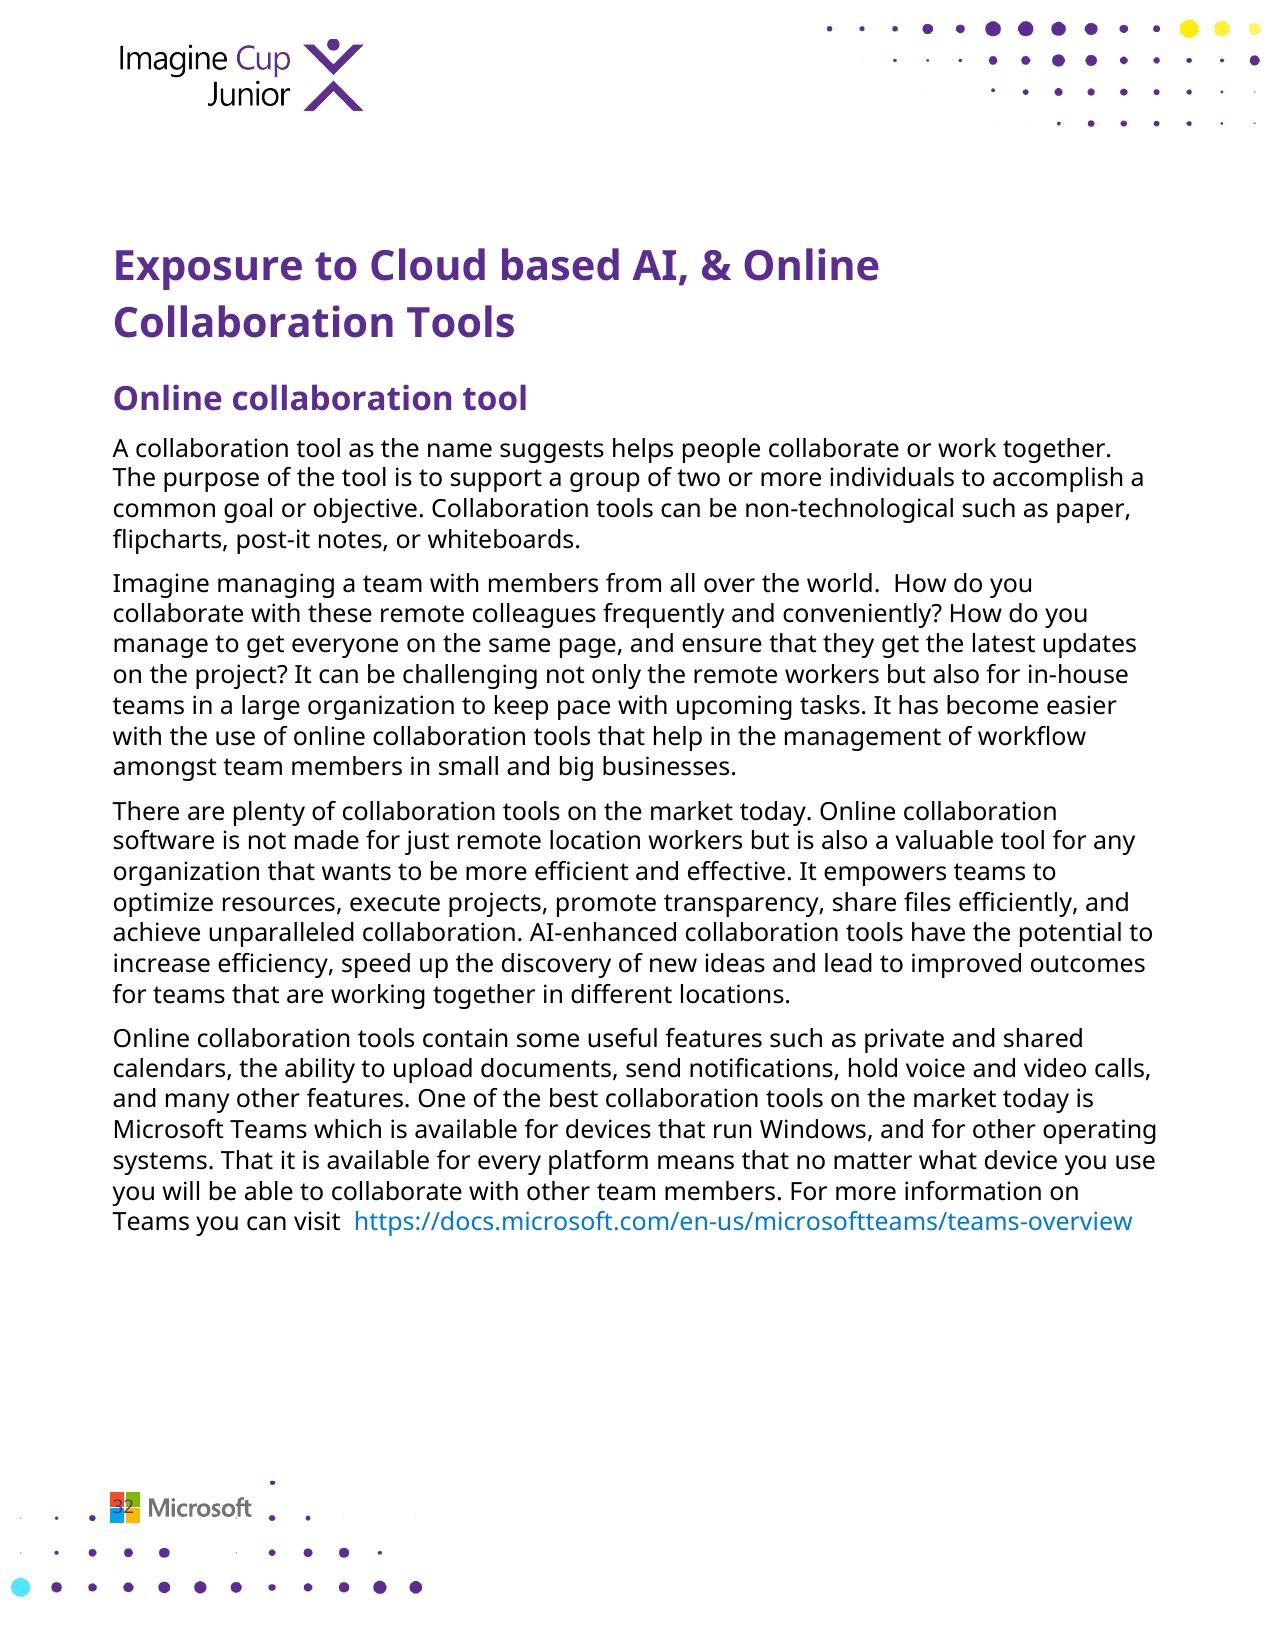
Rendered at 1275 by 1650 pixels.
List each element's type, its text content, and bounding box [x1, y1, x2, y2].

text A collaboration tool as the name suggests helps people collaborate or work together. The purpose of the tool is to support a group of two or more individuals to accomplish a common goal or objective. Collaboration tools can be non-technological such as paper, flipcharts, post-it notes, or whiteboards. [112, 433, 1162, 556]
text Imagine managing a team with members from all over the world. How do you collaborate with these remote colleagues frequently and conveniently? How do you manage to get everyone on the same page, and ensure that they get the latest updates on the project? It can be challenging not only the remote workers but also for in-house teams in a large organization to keep pace with upcoming tasks. It has become easier with the use of online collaboration tools that help in the management of workflow amongst team members in small and big businesses. [112, 568, 1162, 783]
text There are plenty of collaboration tools on the market today. Online collaboration software is not made for just remote location workers but is also a valuable tool for any organization that wants to be more efficient and effective. It empowers teams to optimize resources, execute projects, promote transparency, share files efficiently, and achieve unparalleled collaboration. AI-enhanced collaboration tools have the potential to increase efficiency, speed up the discovery of new ideas and lead to improved outcomes for teams that are working together in different locations. [112, 796, 1162, 1011]
subtitle Online collaboration tool [112, 375, 1162, 420]
picture [0, 1451, 444, 1603]
picture [120, 12, 1275, 142]
text Online collaboration tools contain some useful features such as private and shared calendars, the ability to upload documents, send notifications, hold voice and video calls, and many other features. One of the best collaboration tools on the market today is Microsoft Teams which is available for devices that run Windows, and for other operating systems. That it is available for every platform means that no matter what device you use you will be able to collaborate with other team members. For more information on Teams you can visit https://docs.microsoft.com/en-us/microsoftteams/teams-overview [112, 1023, 1162, 1238]
subtitle Exposure to Cloud based AI, & Online Collaboration Tools [112, 236, 1162, 350]
